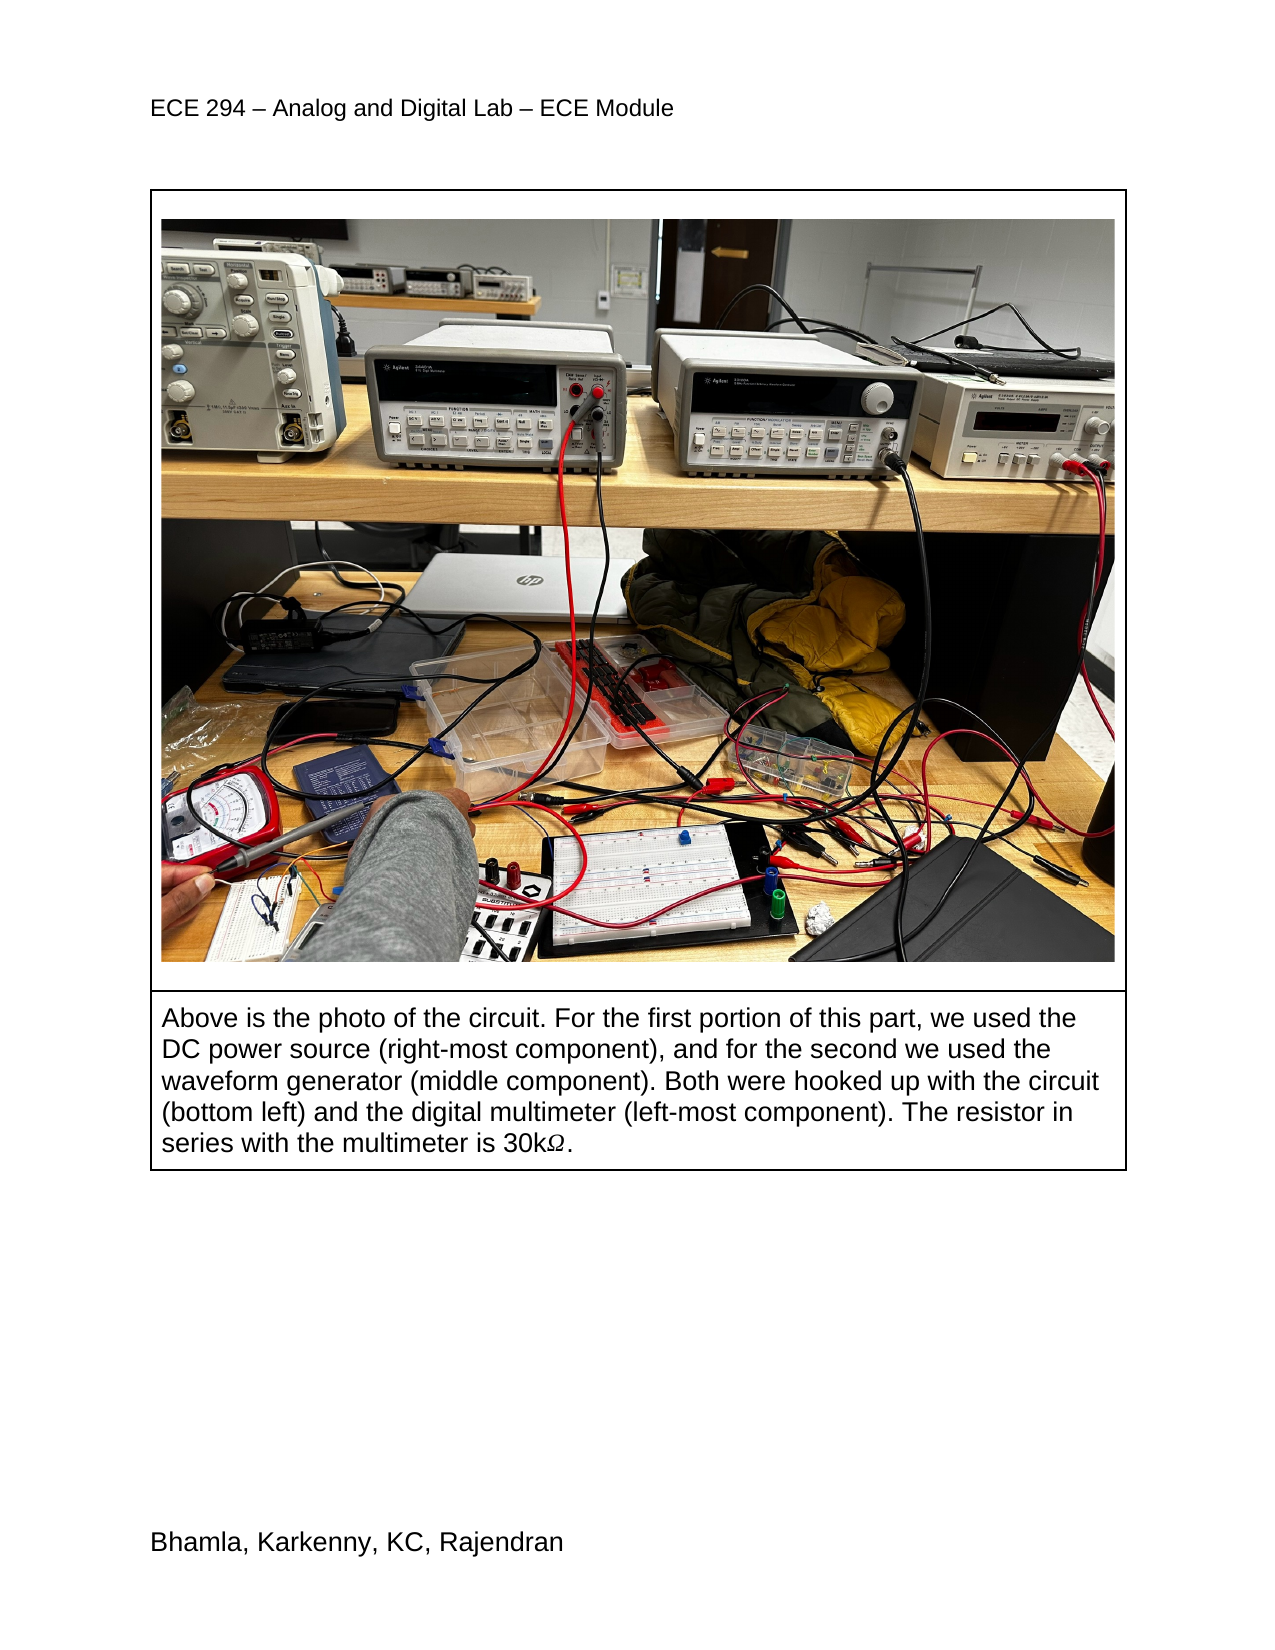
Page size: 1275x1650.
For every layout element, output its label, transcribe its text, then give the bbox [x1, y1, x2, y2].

table_header [152, 191, 1125, 990]
picture [161, 219, 1115, 962]
table_cell Above is the photo of the circuit. For the first portion of this part, we used the DC power source (right-most component), and for the second we used the waveform generator (middle component). Both were hooked up with the circuit (bottom left) and the digital multimeter (left-most component). The resistor in series with the multimeter is 30k. [152, 992, 1125, 1169]
